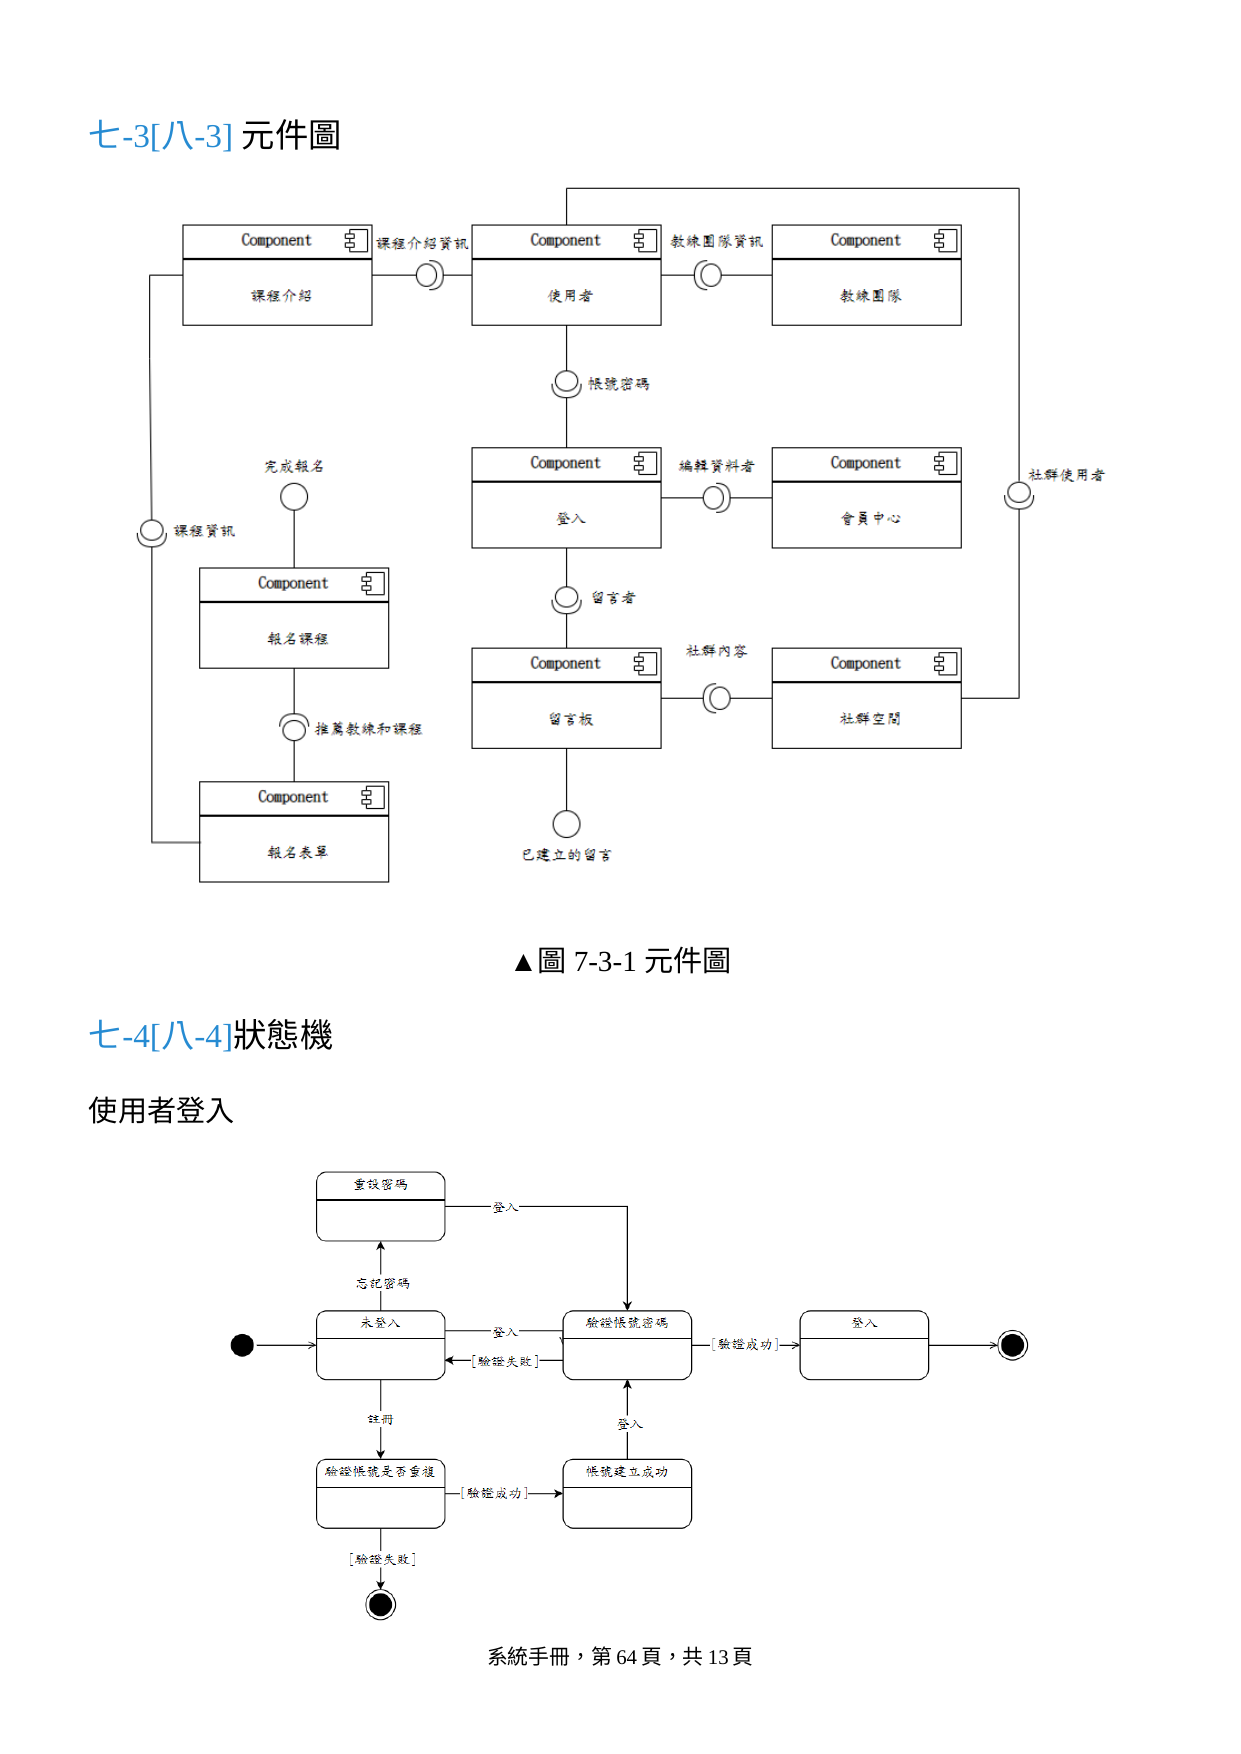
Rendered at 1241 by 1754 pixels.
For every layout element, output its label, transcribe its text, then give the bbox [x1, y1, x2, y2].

picture [208, 1145, 1032, 1628]
subtitle 元件圖 [89, 96, 1152, 171]
subtitle 狀態機 [89, 996, 1152, 1071]
picture [128, 170, 1112, 906]
text ▲圖 7-3-1 元件圖 [89, 921, 1152, 996]
text 使用者登入 [89, 1071, 1152, 1146]
